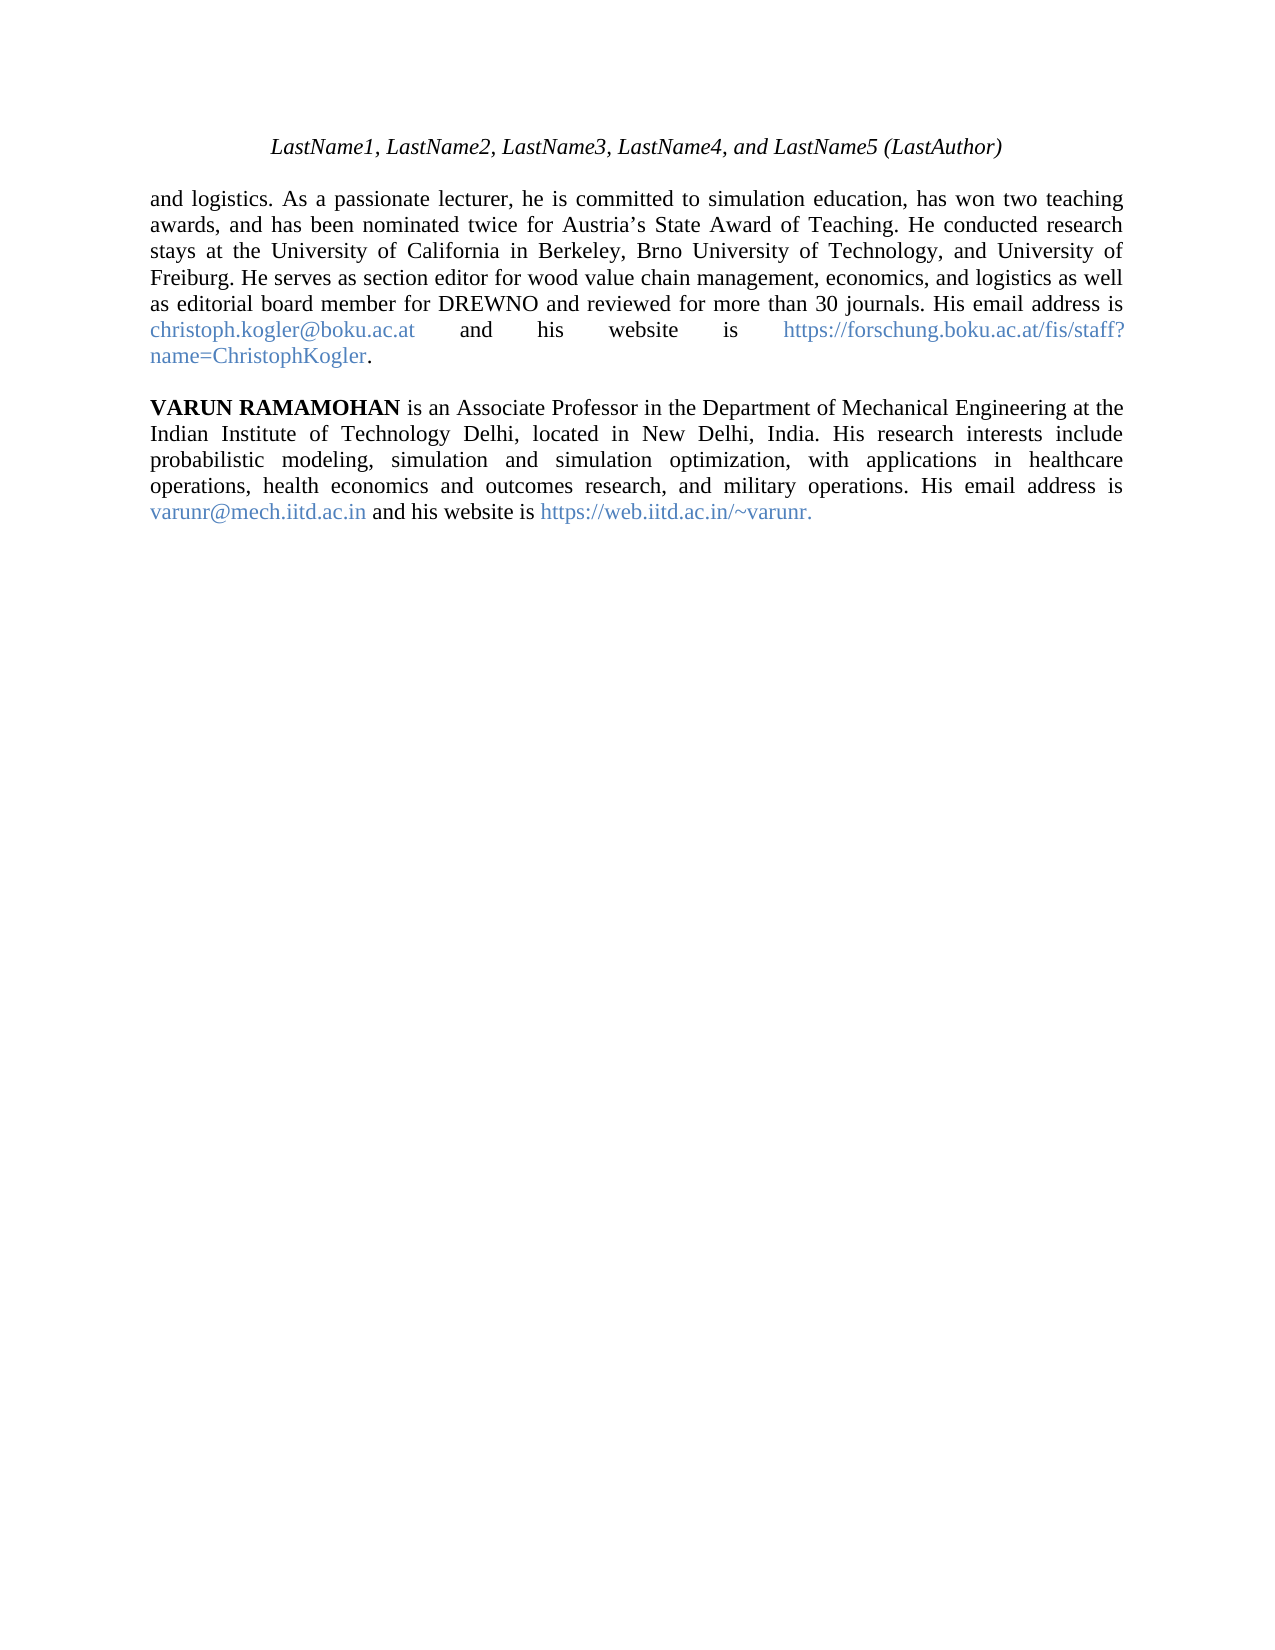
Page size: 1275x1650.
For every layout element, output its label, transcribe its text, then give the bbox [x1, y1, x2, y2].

text VARUN RAMAMOHAN is an Associate Professor in the Department of Mechanical Engineering at the Indian Institute of Technology Delhi, located in New Delhi, India. His research interests include probabilistic modeling, simulation and simulation optimization, with applications in healthcare operations, health economics and outcomes research, and military operations. His email address is varunr@mech.iitd.ac.in and his website is https://web.iitd.ac.in/~varunr. [150, 394, 1125, 524]
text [150, 186, 1125, 368]
